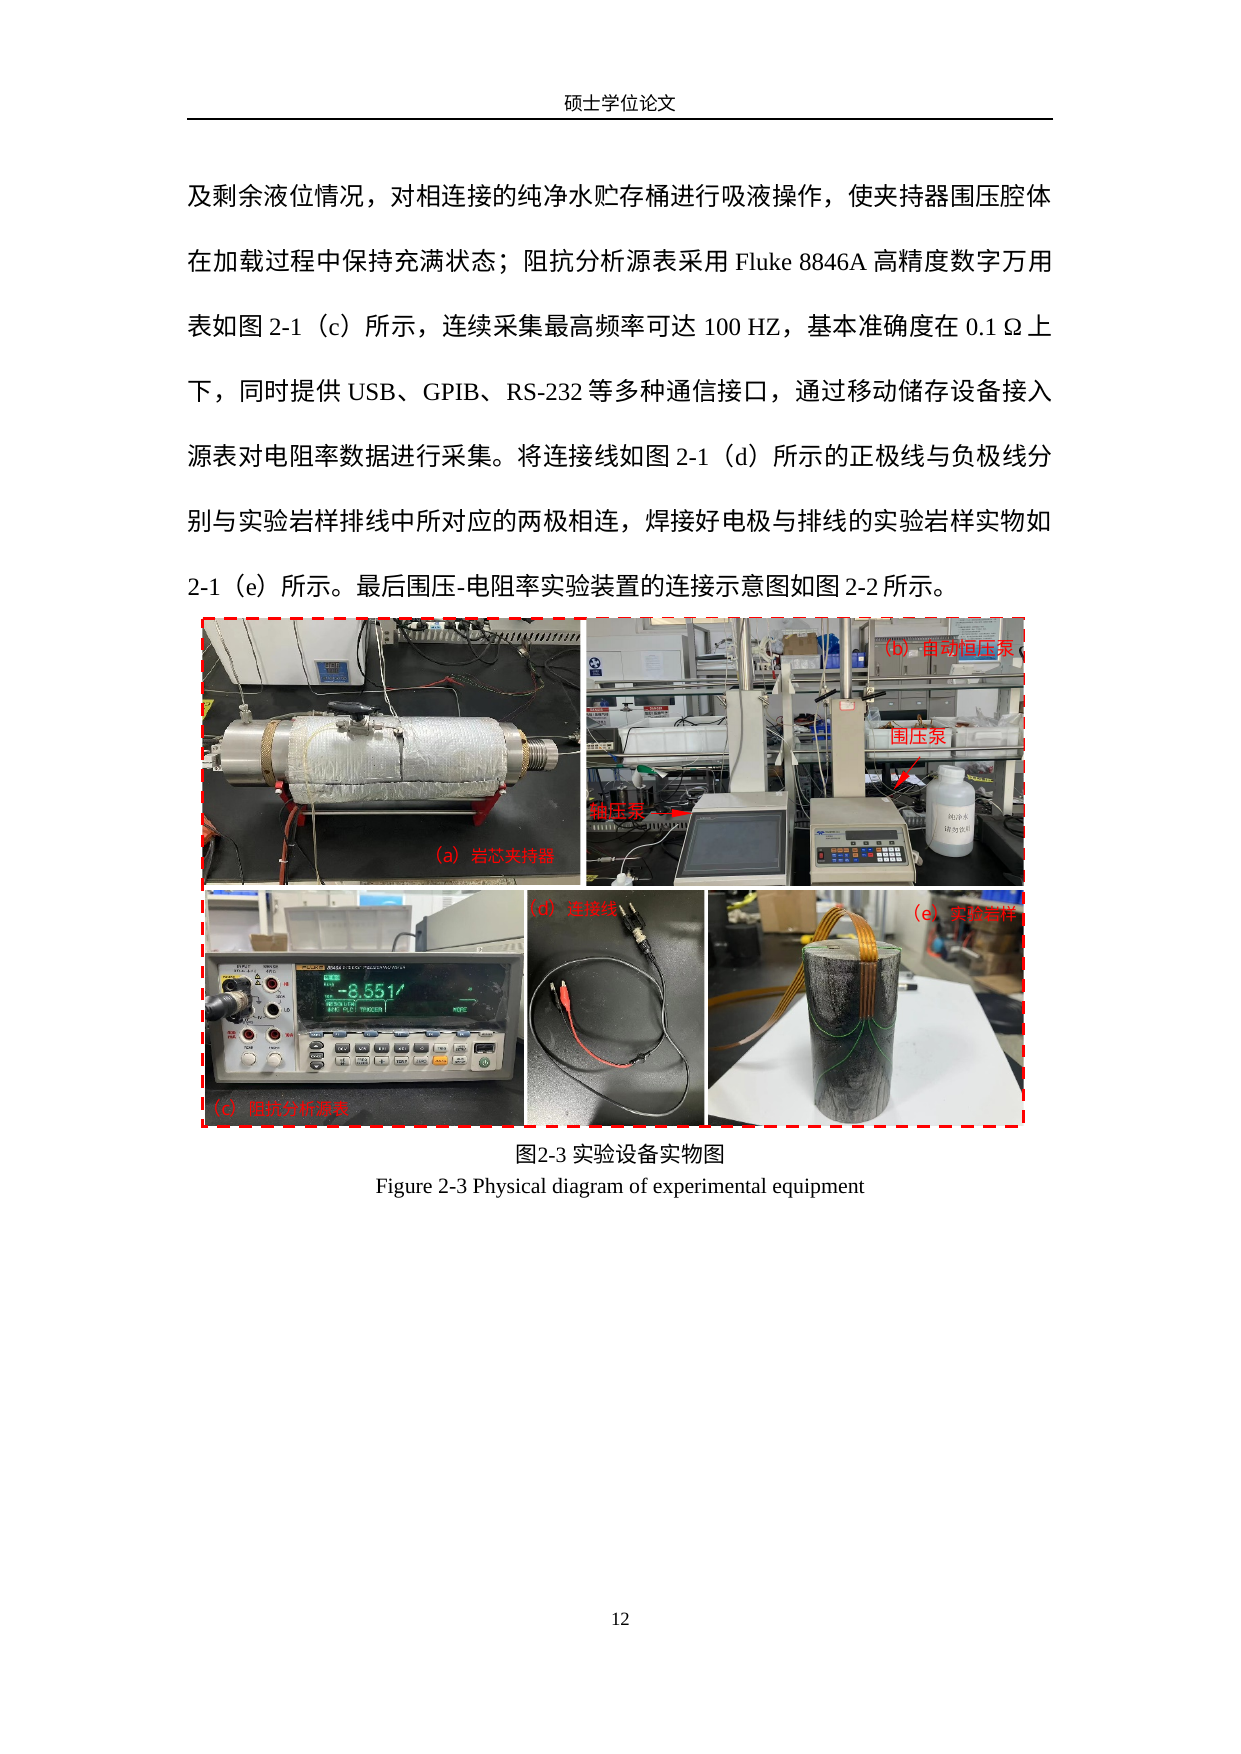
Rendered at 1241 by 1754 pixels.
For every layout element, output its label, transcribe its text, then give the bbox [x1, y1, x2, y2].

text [187, 162, 1053, 617]
text Figure - Physical diagram of experimental equipment [187, 1169, 1053, 1202]
